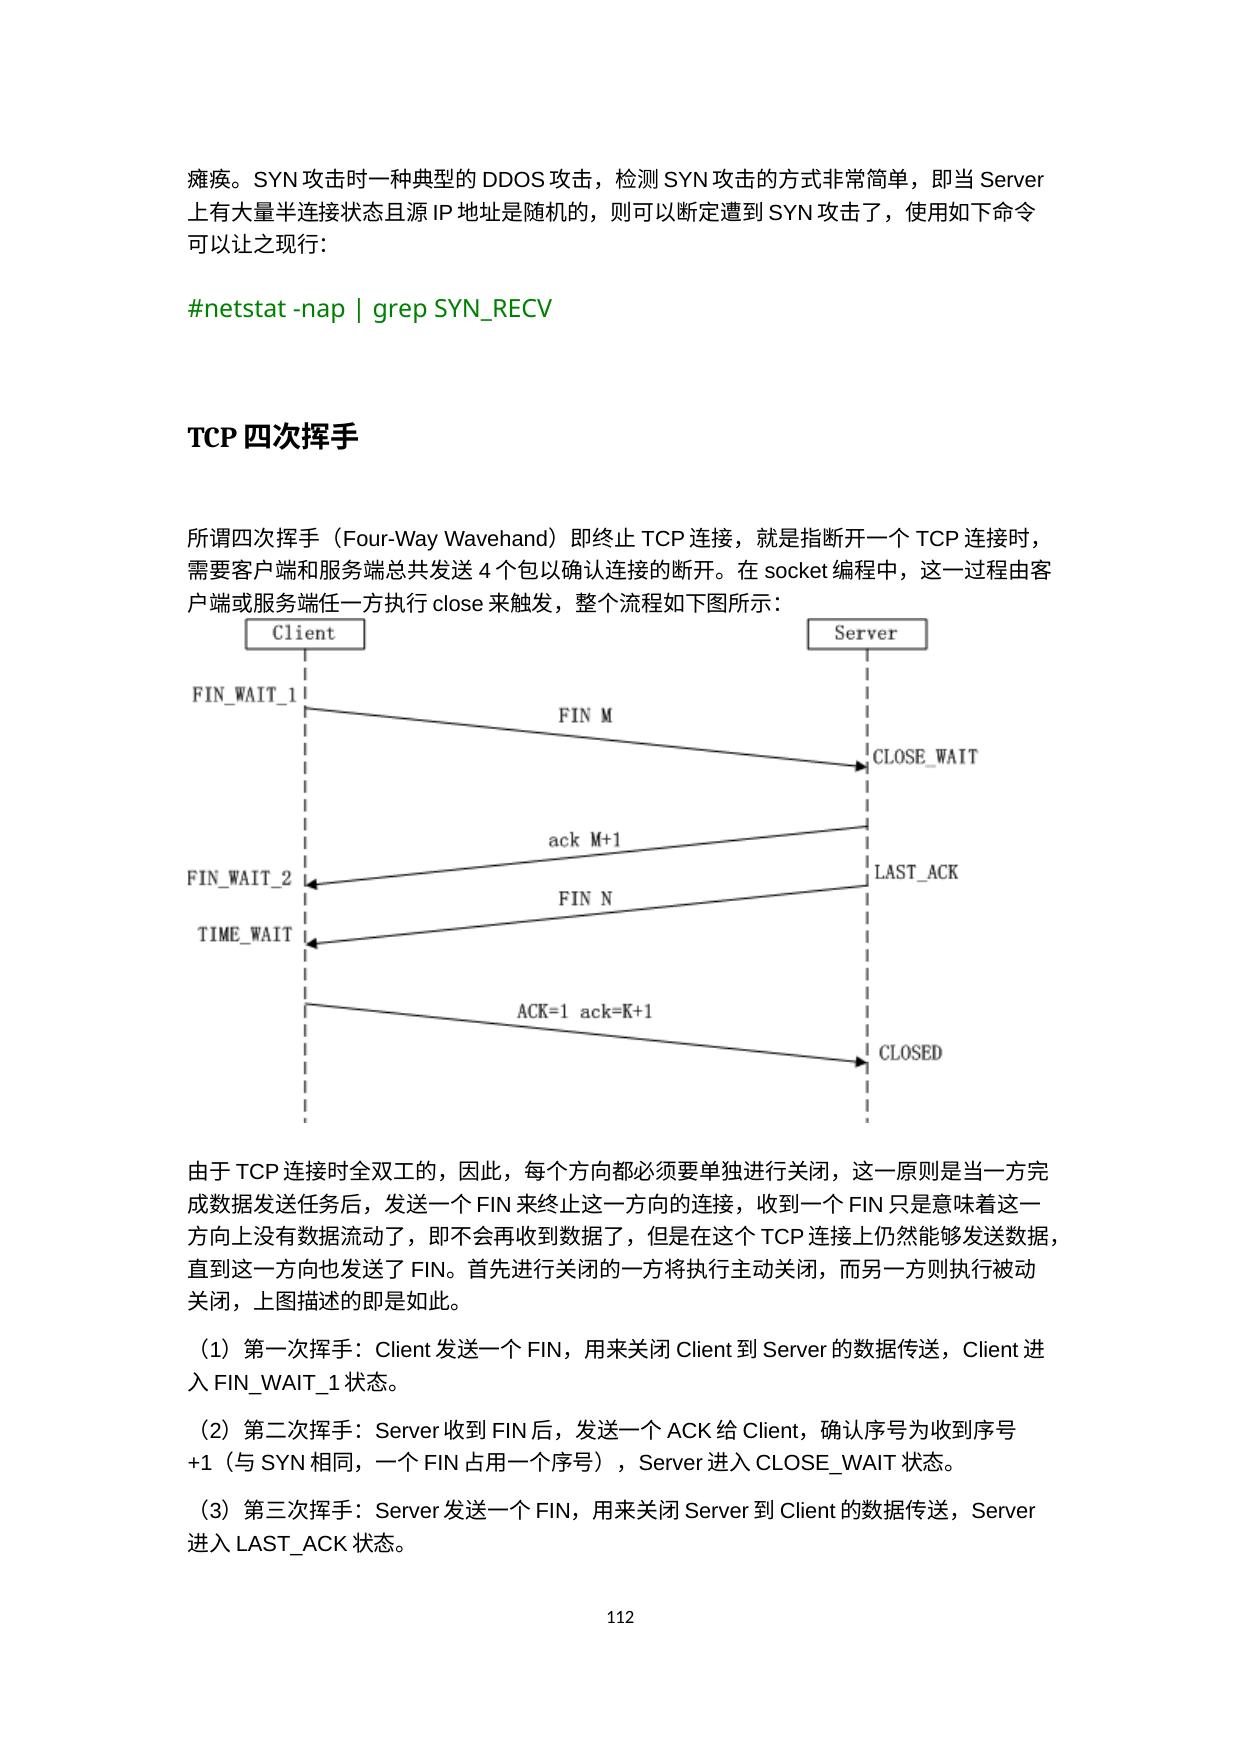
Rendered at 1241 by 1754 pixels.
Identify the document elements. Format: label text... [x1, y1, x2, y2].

text 由于TCP连接时全双工的，因此，每个方向都必须要单独进行关闭，这一原则是当一方完成数据发送任务后，发送一个FIN来终止这一方向的连接，收到一个FIN只是意味着这一方向上没有数据流动了，即不会再收到数据了，但是在这个TCP连接上仍然能够发送数据，直到这一方向也发送了FIN。首先进行关闭的一方将执行主动关闭，而另一方则执行被动关闭，上图描述的即是如此。 [187, 1154, 1053, 1316]
text （2）第二次挥手：Server收到FIN后，发送一个ACK给Client，确认序号为收到序号+1（与SYN相同，一个FIN占用一个序号），Server进入CLOSE_WAIT状态。 [187, 1412, 1053, 1477]
text （1）第一次挥手：Client发送一个FIN，用来关闭Client到Server的数据传送，Client进入FIN_WAIT_1状态。 [187, 1332, 1053, 1397]
text 所谓四次挥手（Four-Way Wavehand）即终止TCP连接，就是指断开一个TCP连接时，需要客户端和服务端总共发送4个包以确认连接的断开。在socket编程中，这一过程由客户端或服务端任一方执行close来触发，整个流程如下图所示： [187, 521, 1053, 618]
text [187, 162, 1053, 259]
subtitle TCP四次挥手 [187, 402, 1053, 467]
picture [187, 618, 980, 1123]
text （3）第三次挥手：Server发送一个FIN，用来关闭Server到Client的数据传送，Server进入LAST_ACK状态。 [187, 1493, 1053, 1558]
text #netstat -nap | grep SYN_RECV [187, 275, 1053, 340]
